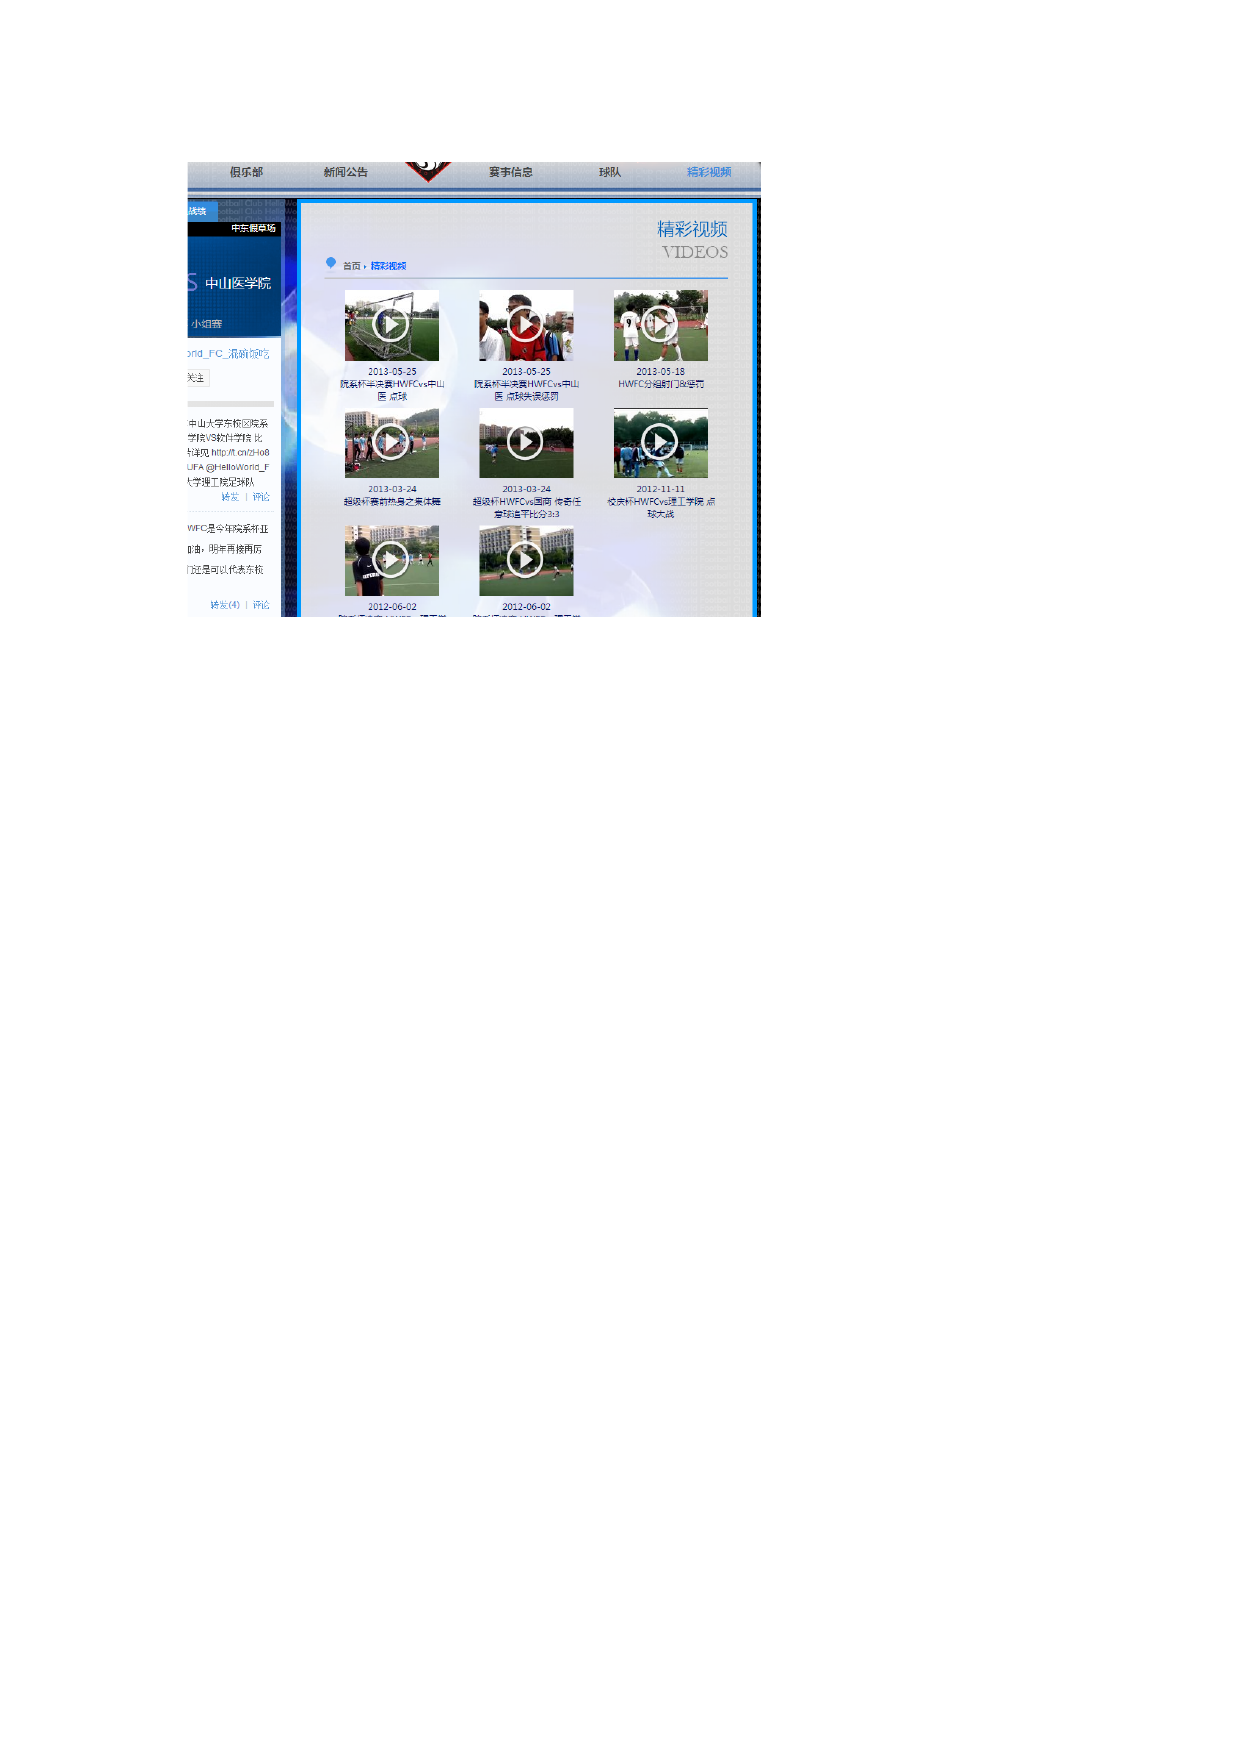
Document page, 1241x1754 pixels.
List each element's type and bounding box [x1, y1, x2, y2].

picture [187, 162, 761, 617]
